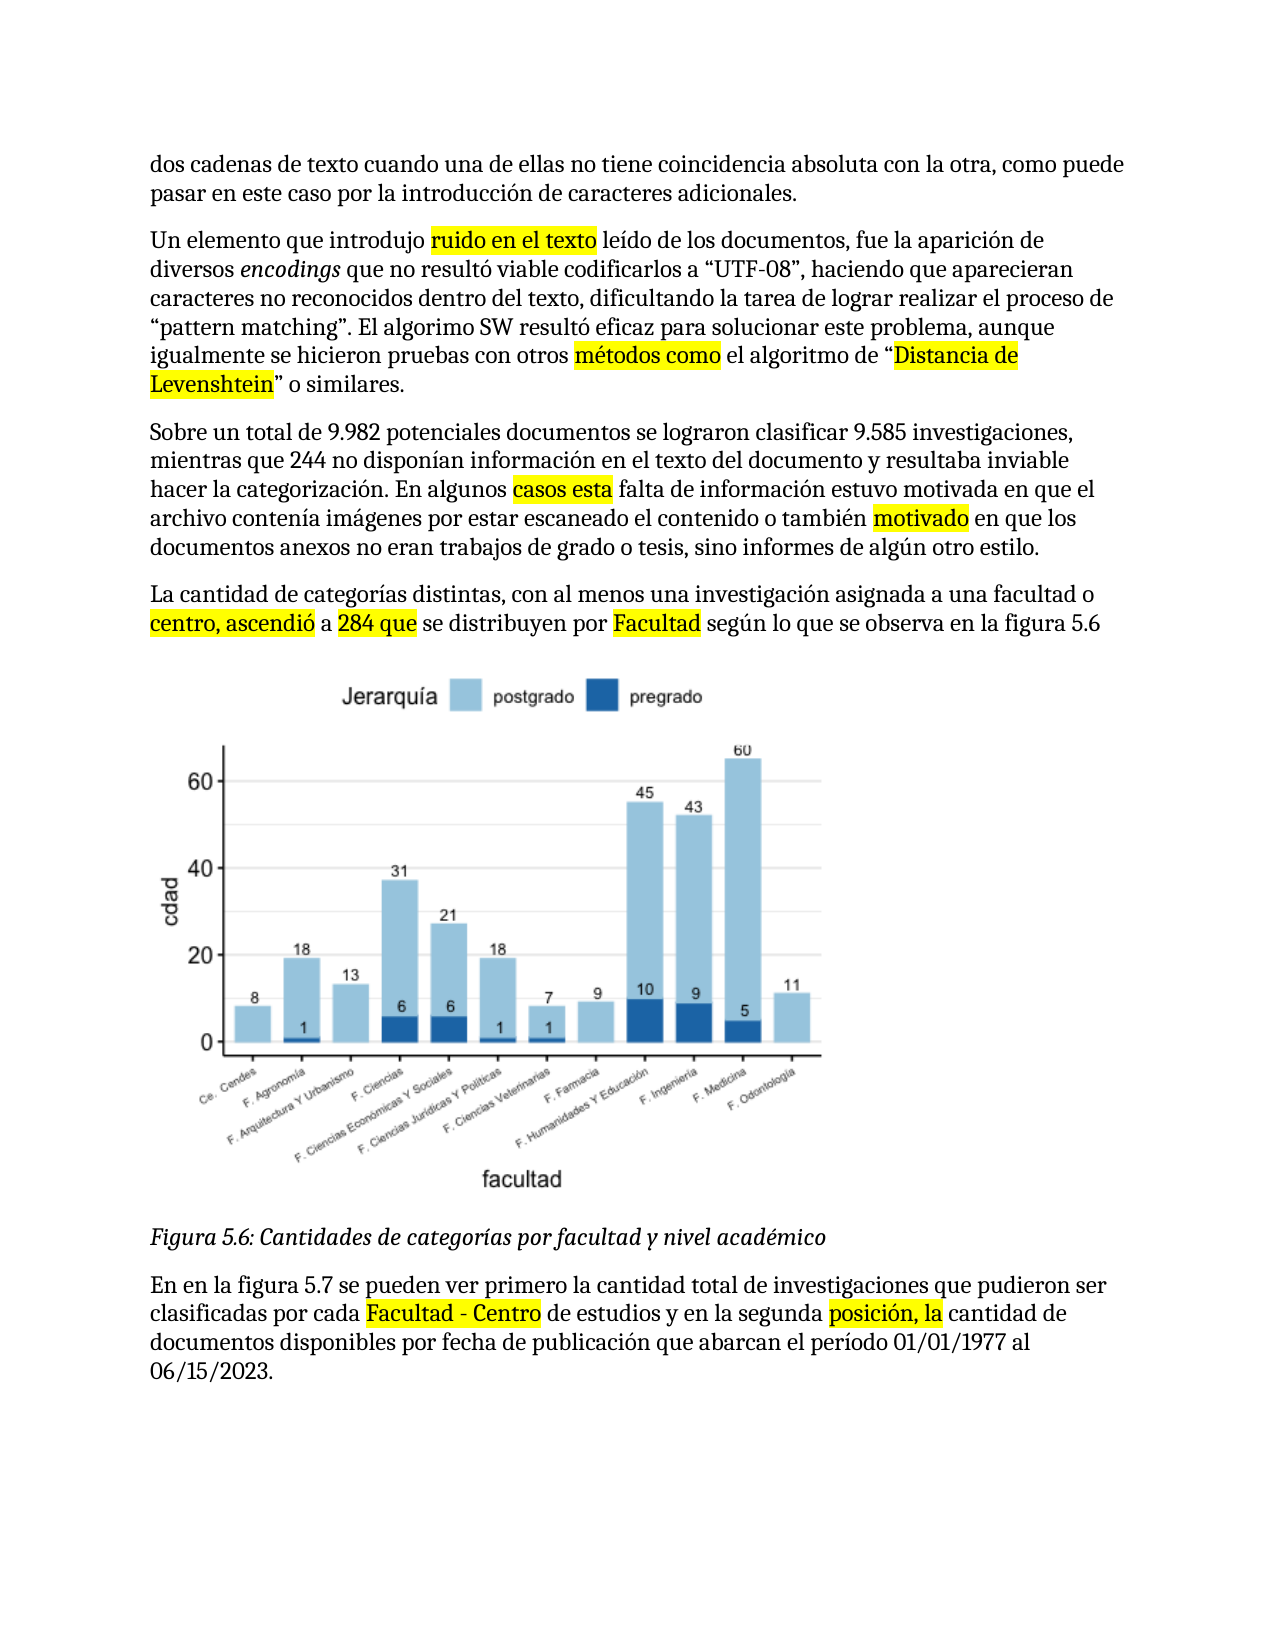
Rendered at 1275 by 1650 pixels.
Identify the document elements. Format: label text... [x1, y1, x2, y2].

text La cantidad de categorías distintas, con al menos una investigación asignada a una facultad o centro, ascendió a 284 que se distribuyen por Facultad según lo que se observa en la figura 5.6 [150, 580, 1125, 637]
picture [150, 656, 833, 1203]
text Figura 5.6: Cantidades de categorías por facultad y nivel académico [150, 1223, 1125, 1252]
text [150, 150, 1125, 207]
text Sobre un total de 9.982 potenciales documentos se lograron clasificar 9.585 investigaciones, mientras que 244 no disponían información en el texto del documento y resultaba inviable hacer la categorización. En algunos casos esta falta de información estuvo motivada en que el archivo contenía imágenes por estar escaneado el contenido o también motivado en que los documentos anexos no eran trabajos de grado o tesis, sino informes de algún otro estilo. [150, 417, 1125, 561]
text En en la figura 5.7 se pueden ver primero la cantidad total de investigaciones que pudieron ser clasificadas por cada Facultad - Centro de estudios y en la segunda posición, la cantidad de documentos disponibles por fecha de publicación que abarcan el período 01/01/1977 al 06/15/2023. [150, 1271, 1125, 1386]
text Un elemento que introdujo ruido en el texto leído de los documentos, fue la aparición de diversos encodings que no resultó viable codificarlos a “UTF-08”, haciendo que aparecieran caracteres no reconocidos dentro del texto, dificultando la tarea de lograr realizar el proceso de “pattern matching”. El algorimo SW resultó eficaz para solucionar este problema, aunque igualmente se hicieron pruebas con otros métodos como el algoritmo de “Distancia de Levenshtein” o similares. [150, 226, 1125, 399]
